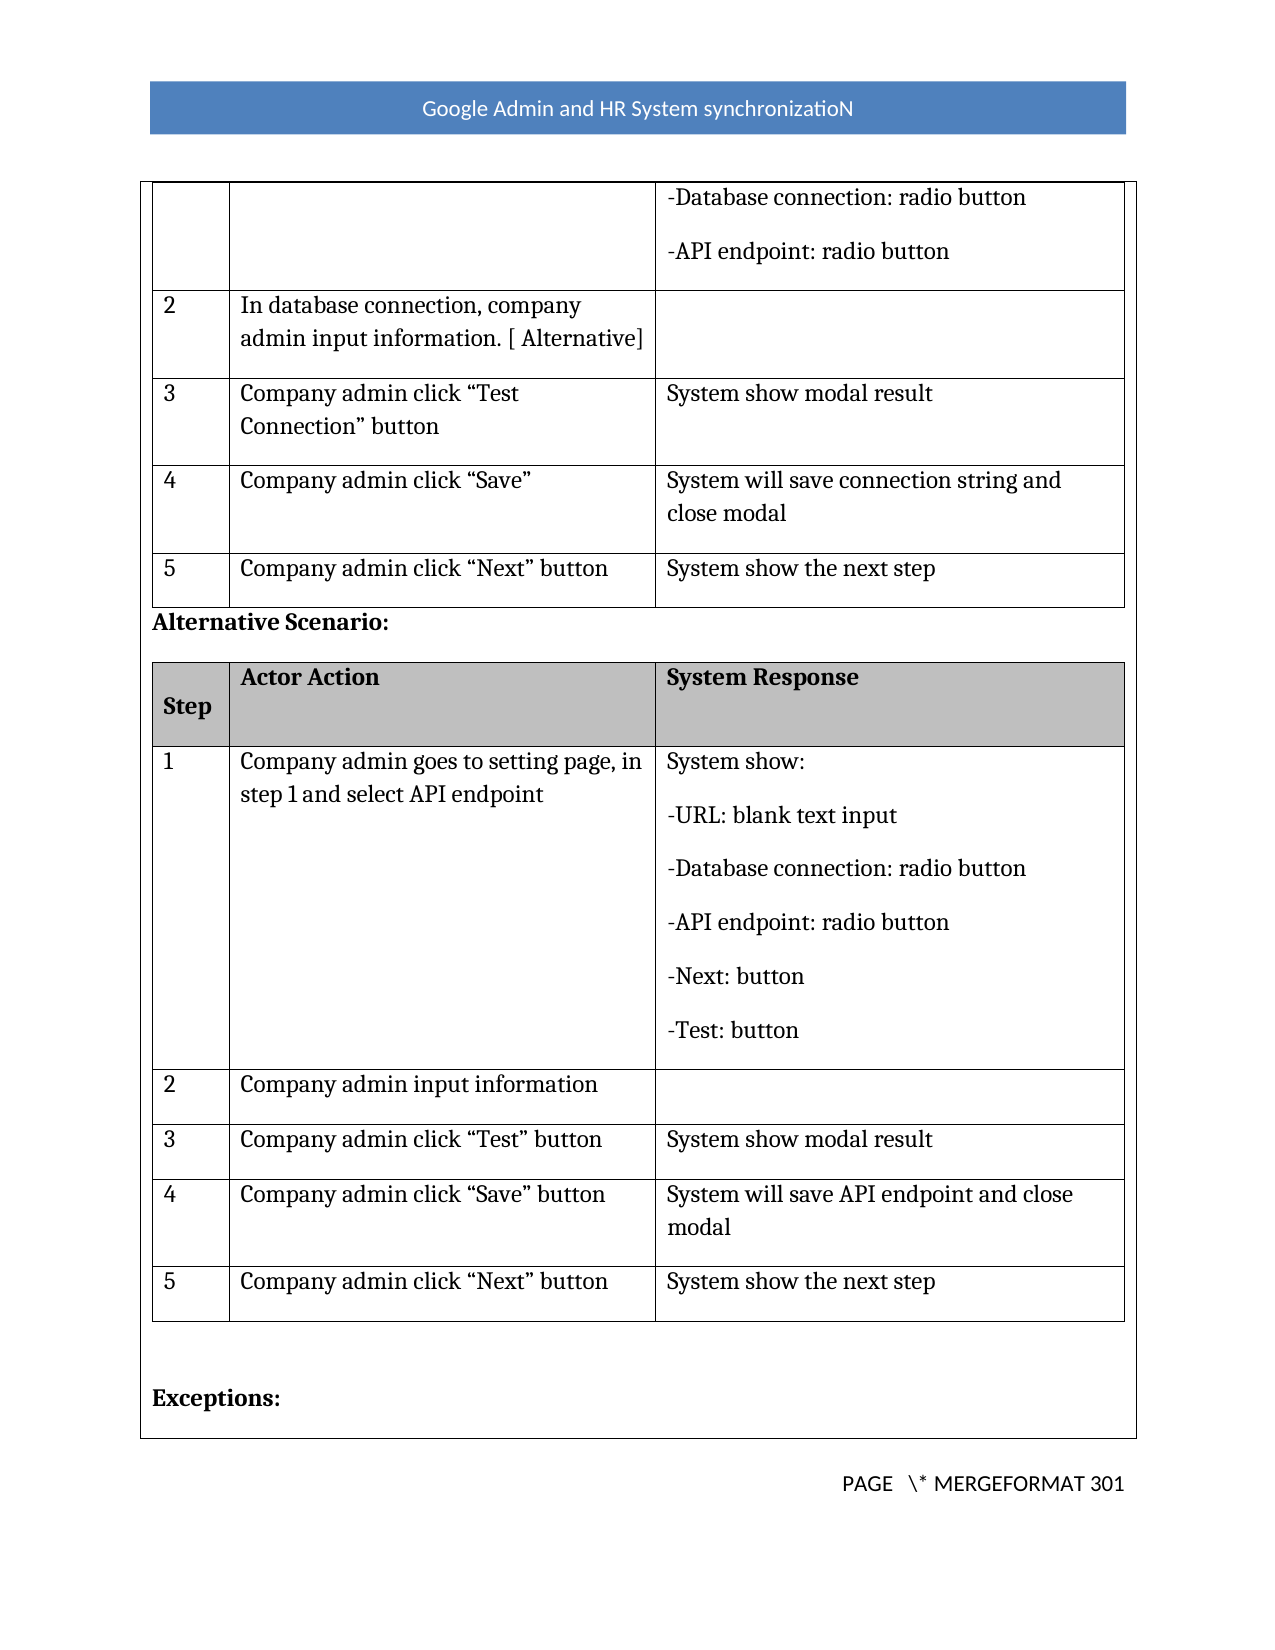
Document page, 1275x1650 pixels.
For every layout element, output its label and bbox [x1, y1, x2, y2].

table_cell [141, 182, 1136, 1437]
